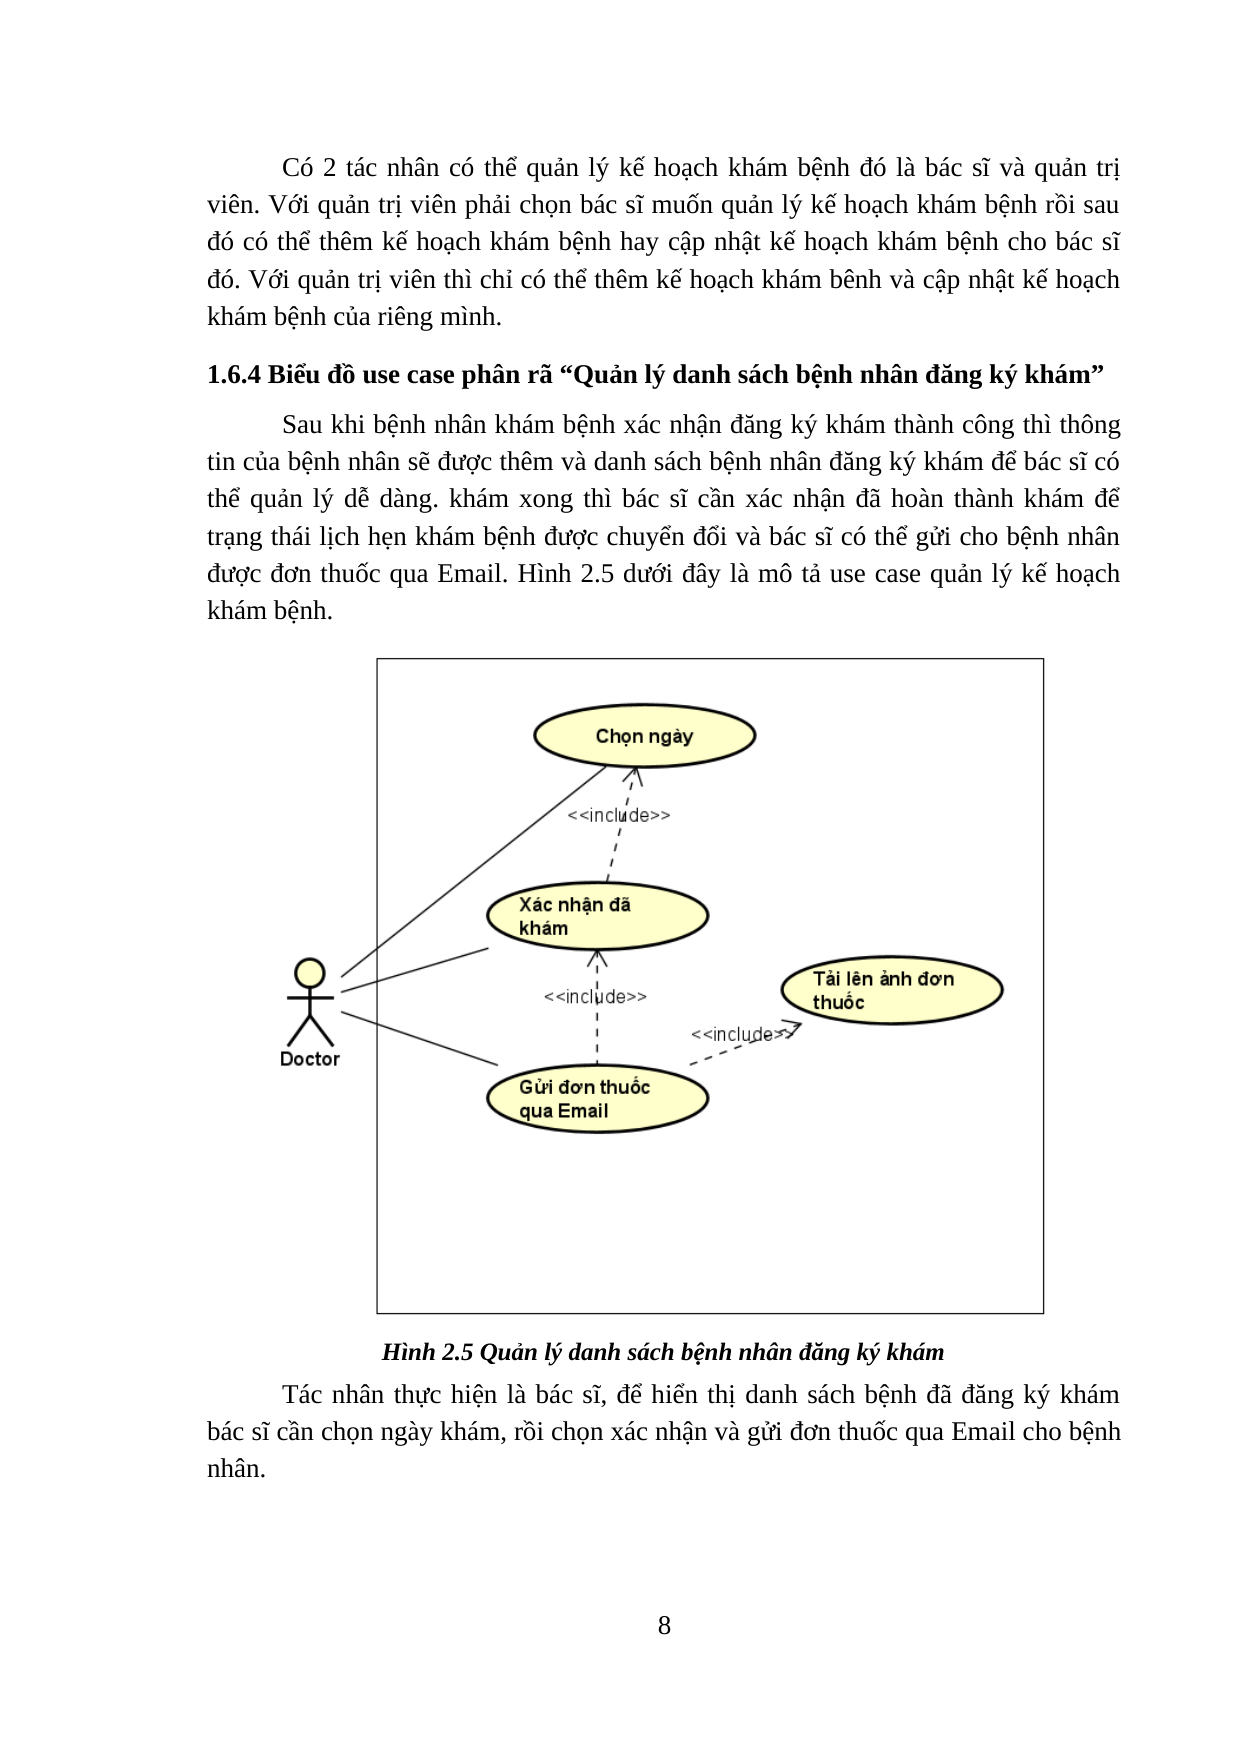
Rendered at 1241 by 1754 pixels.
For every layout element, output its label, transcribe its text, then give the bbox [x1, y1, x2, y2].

text Sau khi bệnh nhân khám bệnh xác nhận đăng ký khám thành công thì thông tin của bệnh nhân sẽ được thêm và danh sách bệnh nhân đăng ký khám để bác sĩ có thể quản lý dễ dàng. khám xong thì bác sĩ cần xác nhận đã hoàn thành khám để trạng thái lịch hẹn khám bệnh được chuyển đổi và bác sĩ có thể gửi cho bệnh nhân được đơn thuốc qua Email. Hình 2.5 dưới đây là mô tả use case quản lý kế hoạch khám bệnh. [207, 408, 1122, 626]
picture [280, 644, 1049, 1319]
subtitle Biểu đồ use case phân rã “Quản lý danh sách bệnh nhân đăng ký khám” [207, 358, 1122, 389]
text Hình 2.5 Quản lý danh sách bệnh nhân đăng ký khám [207, 1337, 1122, 1366]
text Có 2 tác nhân có thể quản lý kế hoạch khám bệnh đó là bác sĩ và quản trị viên. Với quản trị viên phải chọn bác sĩ muốn quản lý kế hoạch khám bệnh rồi sau đó có thể thêm kế hoạch khám bệnh hay cập nhật kế hoạch khám bệnh cho bác sĩ đó. Với quản trị viên thì chỉ có thể thêm kế hoạch khám bênh và cập nhật kế hoạch khám bệnh của riêng mình. [207, 151, 1122, 331]
text Tác nhân thực hiện là bác sĩ, để hiển thị danh sách bệnh đã đăng ký khám bác sĩ cần chọn ngày khám, rồi chọn xác nhận và gửi đơn thuốc qua Email cho bệnh nhân. [207, 1378, 1122, 1484]
